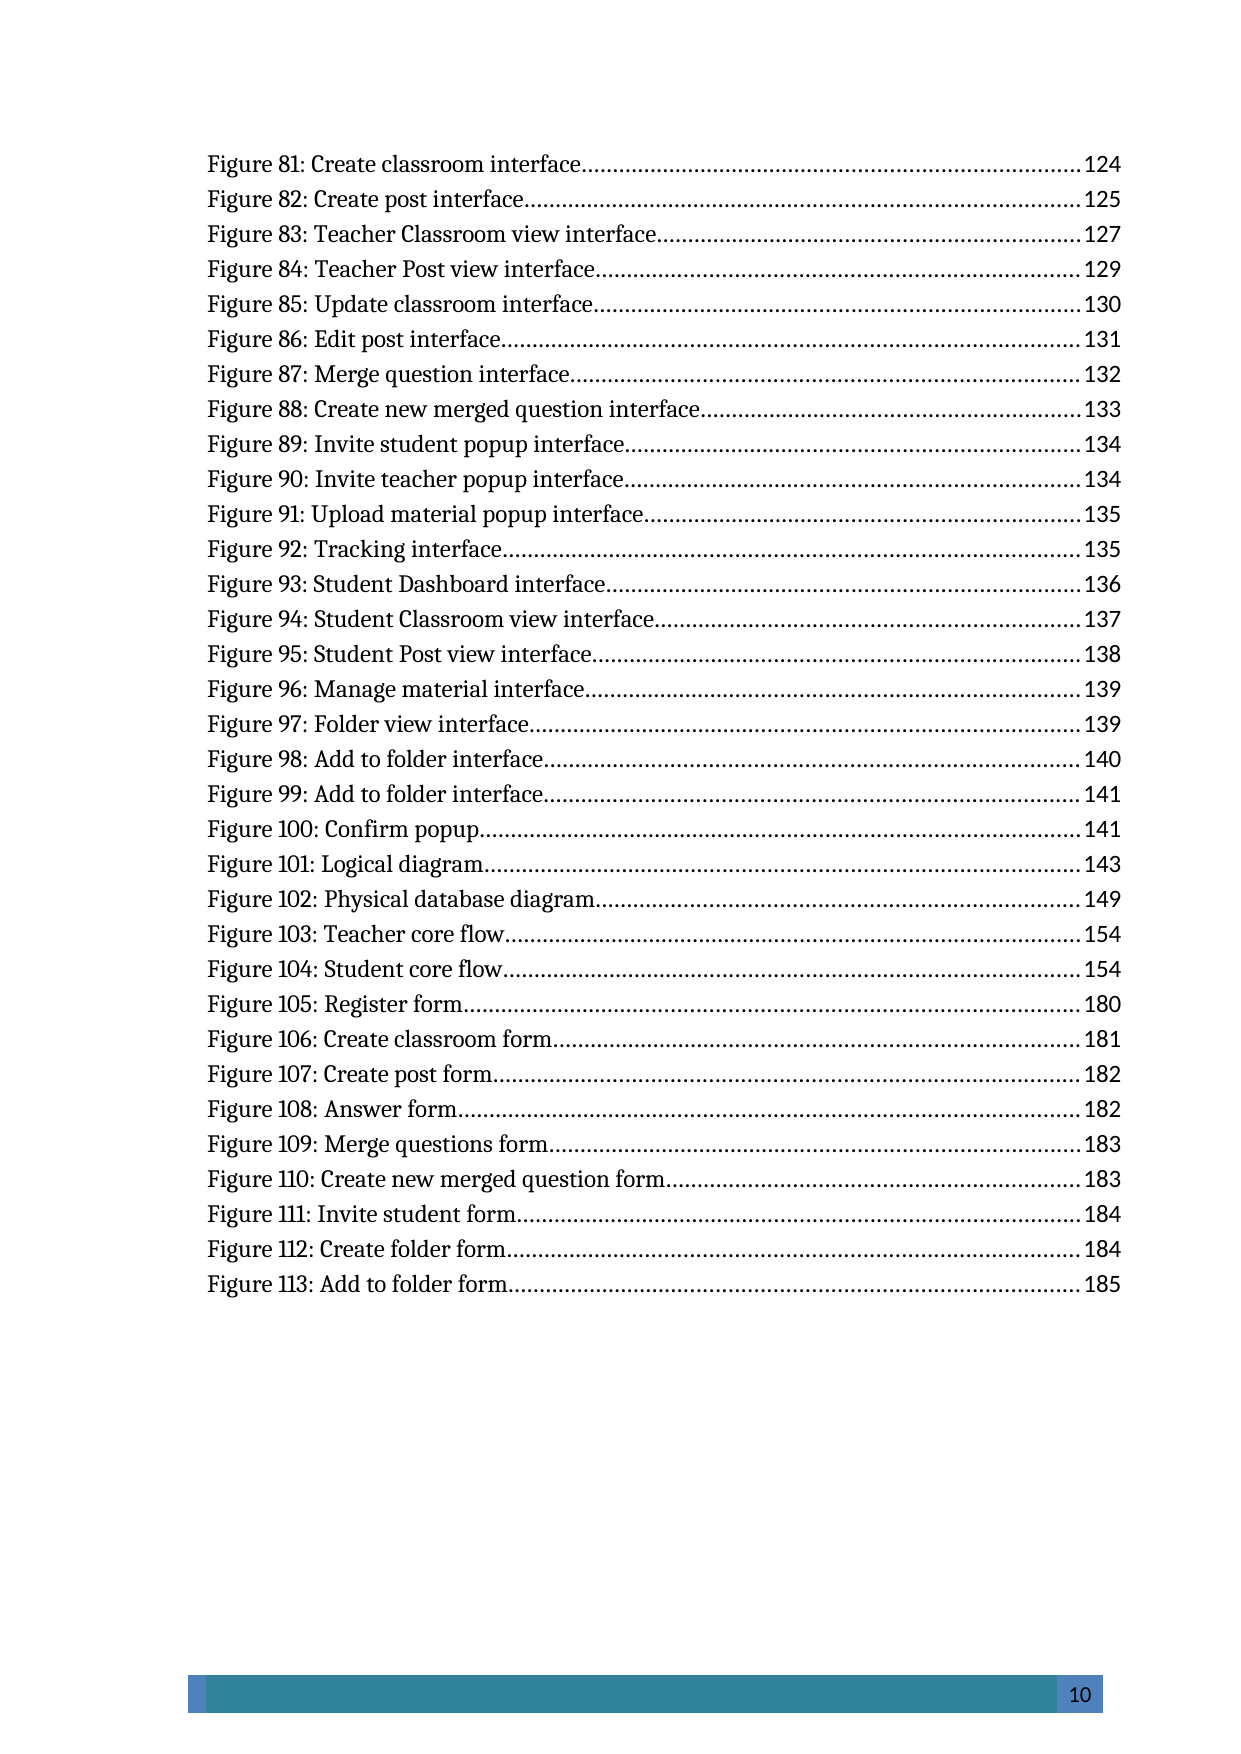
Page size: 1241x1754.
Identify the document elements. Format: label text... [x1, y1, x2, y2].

text Figure 98: Add to folder interface 140 [207, 743, 1122, 773]
text Figure 95: Student Post view interface 138 [207, 638, 1122, 668]
text Figure 84: Teacher Post view interface 129 [207, 253, 1122, 283]
text Figure 109: Merge questions form 183 [207, 1128, 1122, 1158]
text Figure 90: Invite teacher popup interface 134 [207, 463, 1122, 493]
text Figure 93: Student Dashboard interface 136 [207, 568, 1122, 598]
text Figure 108: Answer form 182 [207, 1093, 1122, 1123]
text Figure 89: Invite student popup interface 134 [207, 428, 1122, 458]
text Figure 92: Tracking interface 135 [207, 533, 1122, 563]
text Figure 112: Create folder form 184 [207, 1233, 1122, 1263]
text Figure 100: Confirm popup 141 [207, 813, 1122, 843]
text Figure 97: Folder view interface 139 [207, 708, 1122, 738]
text Figure 111: Invite student form 184 [207, 1198, 1122, 1228]
text Figure 103: Teacher core flow 154 [207, 918, 1122, 948]
text Figure 81: Create classroom interface 124 [207, 148, 1122, 178]
text Figure 91: Upload material popup interface 135 [207, 498, 1122, 528]
text Figure 107: Create post form 182 [207, 1058, 1122, 1088]
text Figure 85: Update classroom interface 130 [207, 288, 1122, 318]
text Figure 82: Create post interface 125 [207, 183, 1122, 213]
text Figure 94: Student Classroom view interface 137 [207, 603, 1122, 633]
text Figure 105: Register form 180 [207, 988, 1122, 1018]
text Figure 83: Teacher Classroom view interface 127 [207, 218, 1122, 248]
text Figure 102: Physical database diagram 149 [207, 883, 1122, 913]
text Figure 86: Edit post interface 131 [207, 323, 1122, 353]
text Figure 113: Add to folder form 185 [207, 1268, 1122, 1298]
text Figure 110: Create new merged question form 183 [207, 1163, 1122, 1193]
text Figure 106: Create classroom form 181 [207, 1023, 1122, 1053]
text Figure 88: Create new merged question interface 133 [207, 393, 1122, 423]
text Figure 104: Student core flow 154 [207, 953, 1122, 983]
text Figure 101: Logical diagram 143 [207, 848, 1122, 878]
text Figure 96: Manage material interface 139 [207, 673, 1122, 703]
text Figure 87: Merge question interface 132 [207, 358, 1122, 388]
text Figure 99: Add to folder interface 141 [207, 778, 1122, 808]
